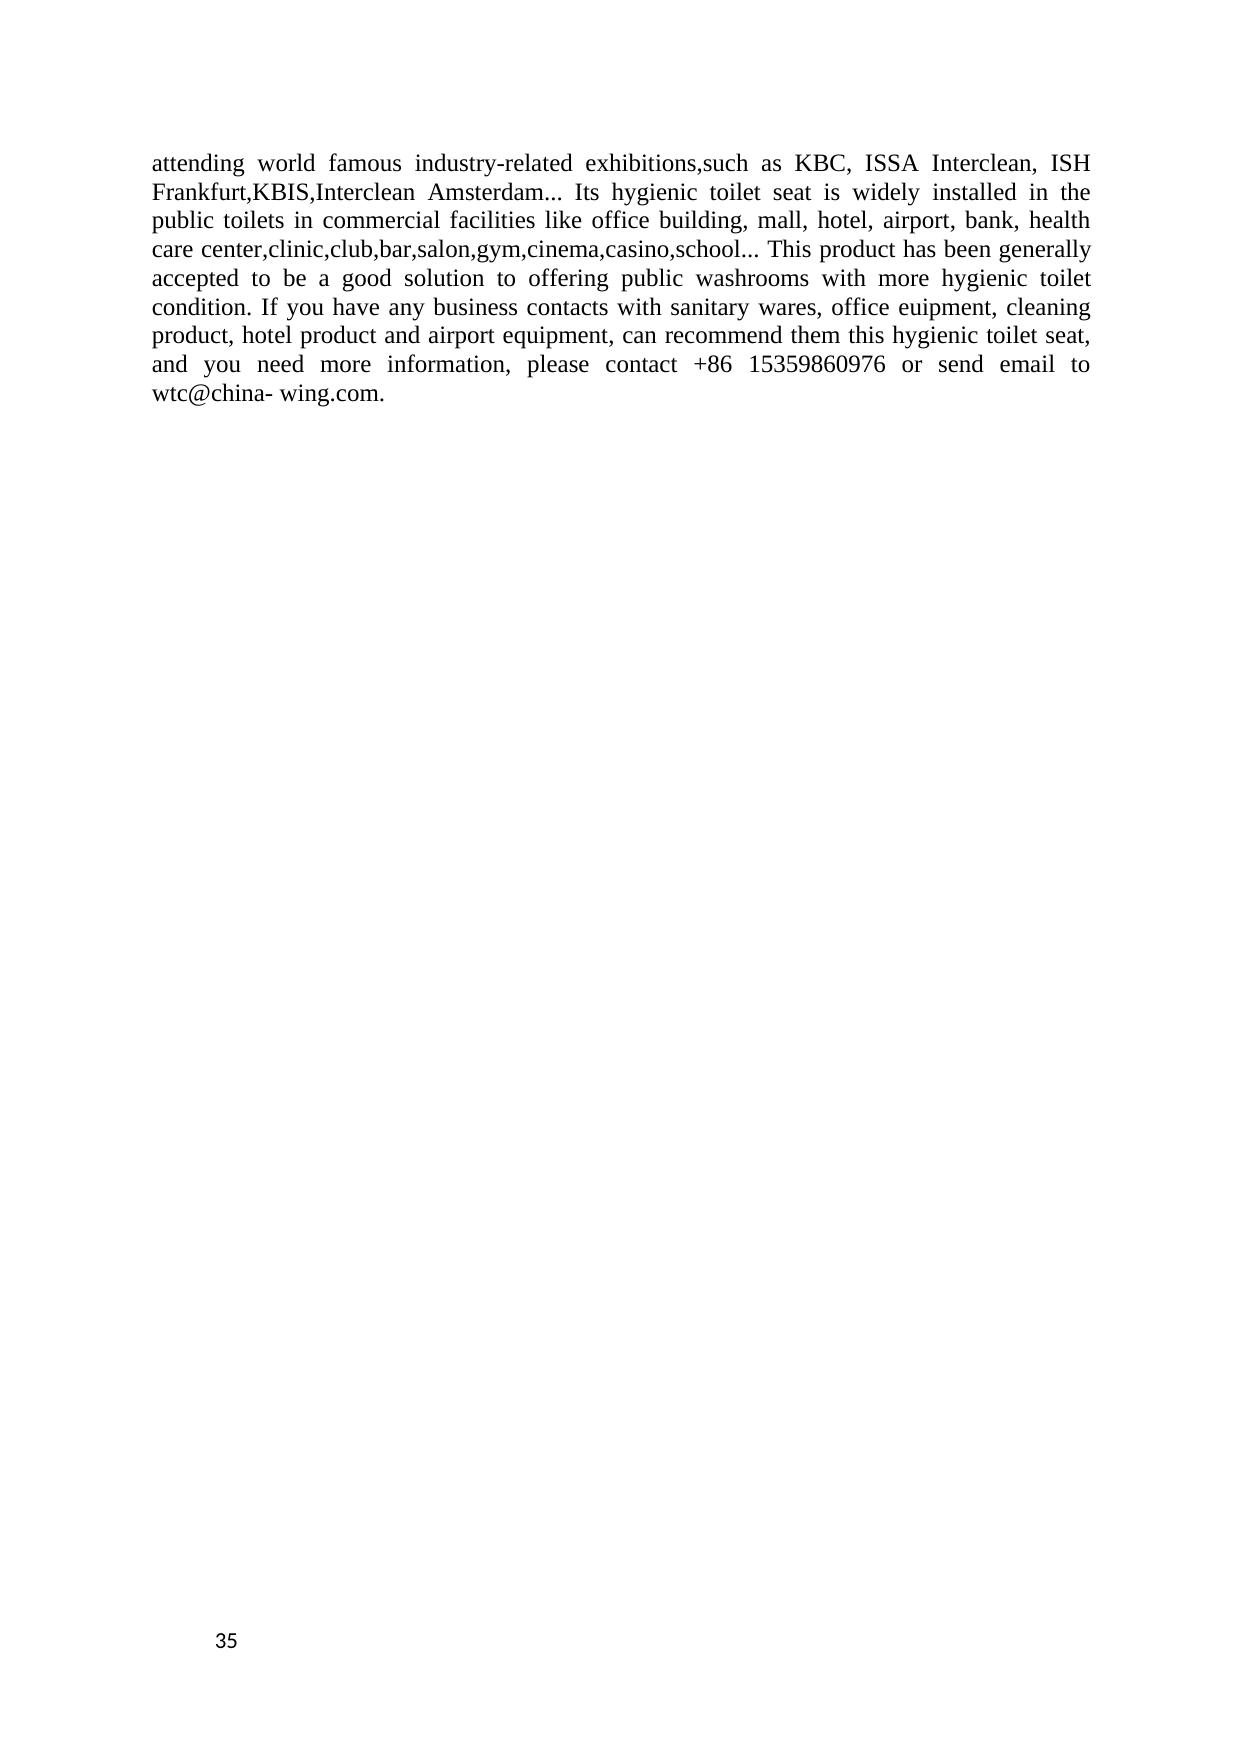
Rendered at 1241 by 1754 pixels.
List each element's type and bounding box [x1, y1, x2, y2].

text [151, 148, 1092, 407]
